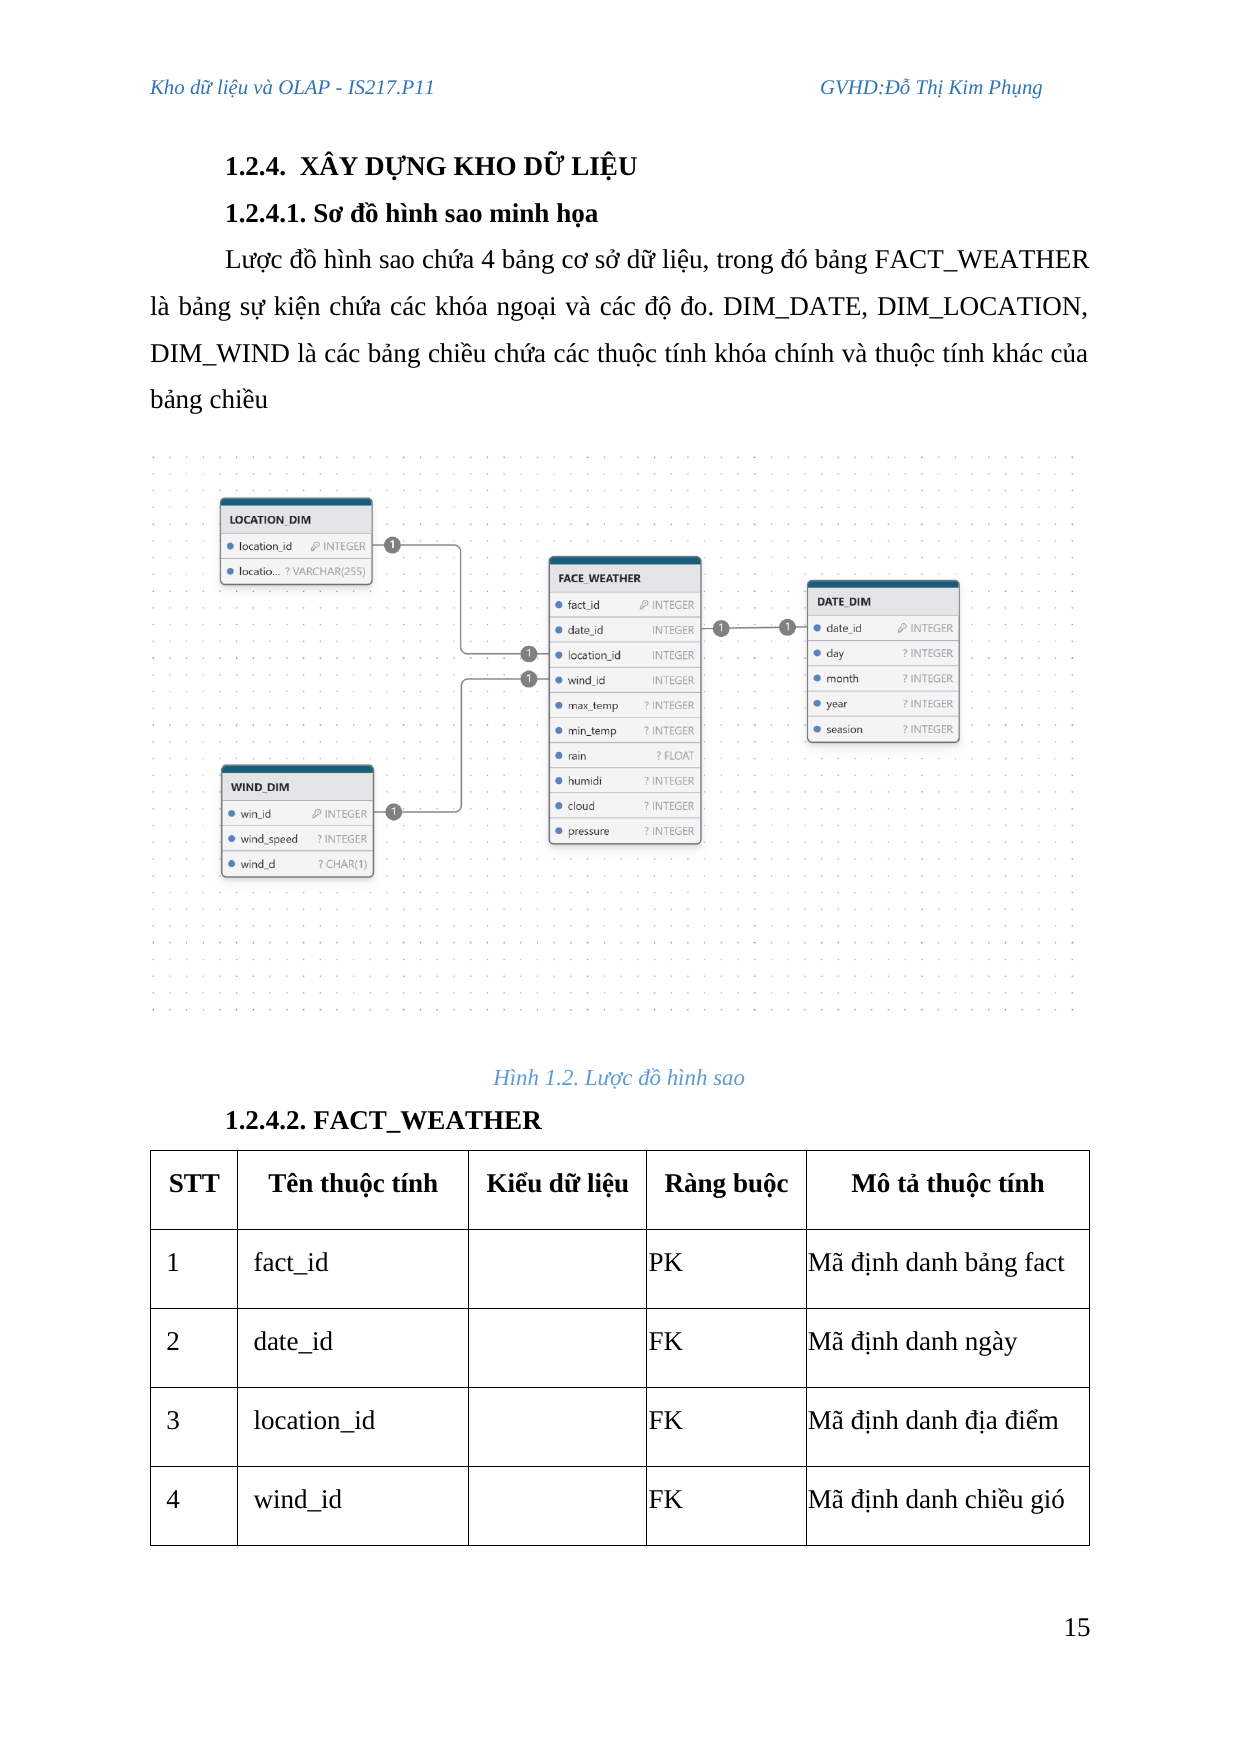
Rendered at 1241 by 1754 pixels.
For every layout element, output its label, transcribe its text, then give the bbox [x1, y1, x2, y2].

table_cell PK [647, 1230, 806, 1308]
table_cell [469, 1388, 646, 1466]
table_header Mô tả thuộc tính [807, 1151, 1089, 1229]
table_cell 3 [151, 1388, 237, 1466]
picture [150, 455, 1088, 1024]
table_header Ràng buộc [647, 1151, 806, 1229]
subtitle Sơ đồ hình sao minh họa [150, 197, 1090, 228]
table_cell 4 [151, 1467, 237, 1545]
table_cell location_id [238, 1388, 468, 1466]
table_cell Mã định danh chiều gió [807, 1467, 1089, 1545]
table_cell [469, 1309, 646, 1387]
table_cell date_id [238, 1309, 468, 1387]
table_cell 2 [151, 1309, 237, 1387]
text Hình 1.2. Lược đồ hình sao [150, 1064, 1090, 1091]
table_cell Mã định danh địa điểm [807, 1388, 1089, 1466]
table_cell FK [647, 1309, 806, 1387]
table_cell FK [647, 1388, 806, 1466]
table_cell fact_id [238, 1230, 468, 1308]
text Lược đồ hình sao chứa 4 bảng cơ sở dữ liệu, trong đó bảng FACT_WEATHER là bảng sự kiện chứa các khóa ngoại và các độ đo. DIM_DATE, DIM_LOCATION, DIM_WIND là các bảng chiều chứa các thuộc tính khóa chính và thuộc tính khác của bảng chiều [150, 243, 1090, 414]
table_header Tên thuộc tính [238, 1151, 468, 1229]
table_cell Mã định danh bảng fact [807, 1230, 1089, 1308]
table_cell [469, 1467, 646, 1545]
table_header STT [151, 1151, 237, 1229]
table_header Kiểu dữ liệu [469, 1151, 646, 1229]
table_cell wind_id [238, 1467, 468, 1545]
table_cell [469, 1230, 646, 1308]
table_cell Mã định danh ngày [807, 1309, 1089, 1387]
subtitle FACT_WEATHER [150, 1104, 1090, 1135]
subtitle XÂY DỰNG KHO DỮ LIỆU [150, 150, 1090, 181]
table_cell FK [647, 1467, 806, 1545]
table_cell 1 [151, 1230, 237, 1308]
